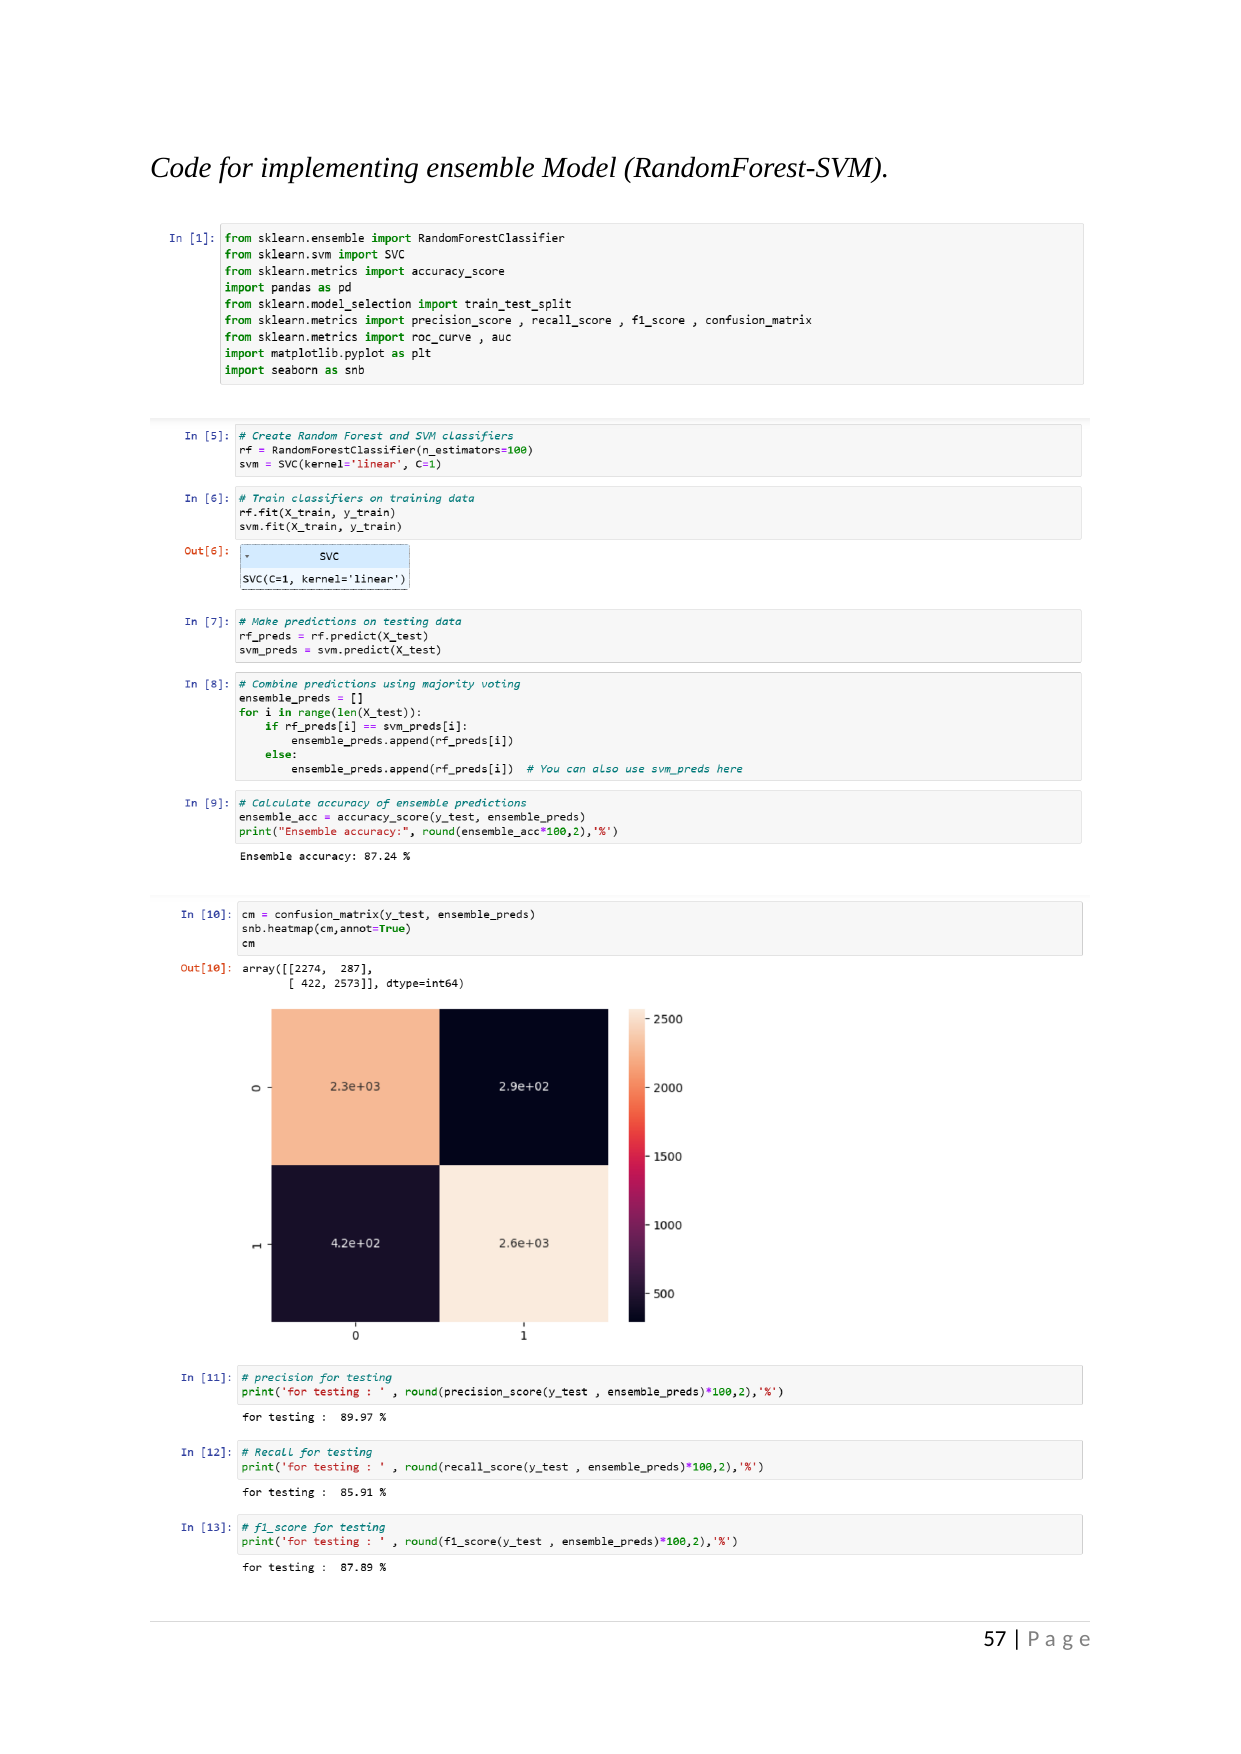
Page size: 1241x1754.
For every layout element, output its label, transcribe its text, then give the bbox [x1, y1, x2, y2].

picture [150, 418, 1090, 865]
text Code for implementing ensemble Model (RandomForest-SVM). [150, 150, 1090, 183]
picture [150, 895, 1090, 1582]
picture [150, 217, 1090, 388]
